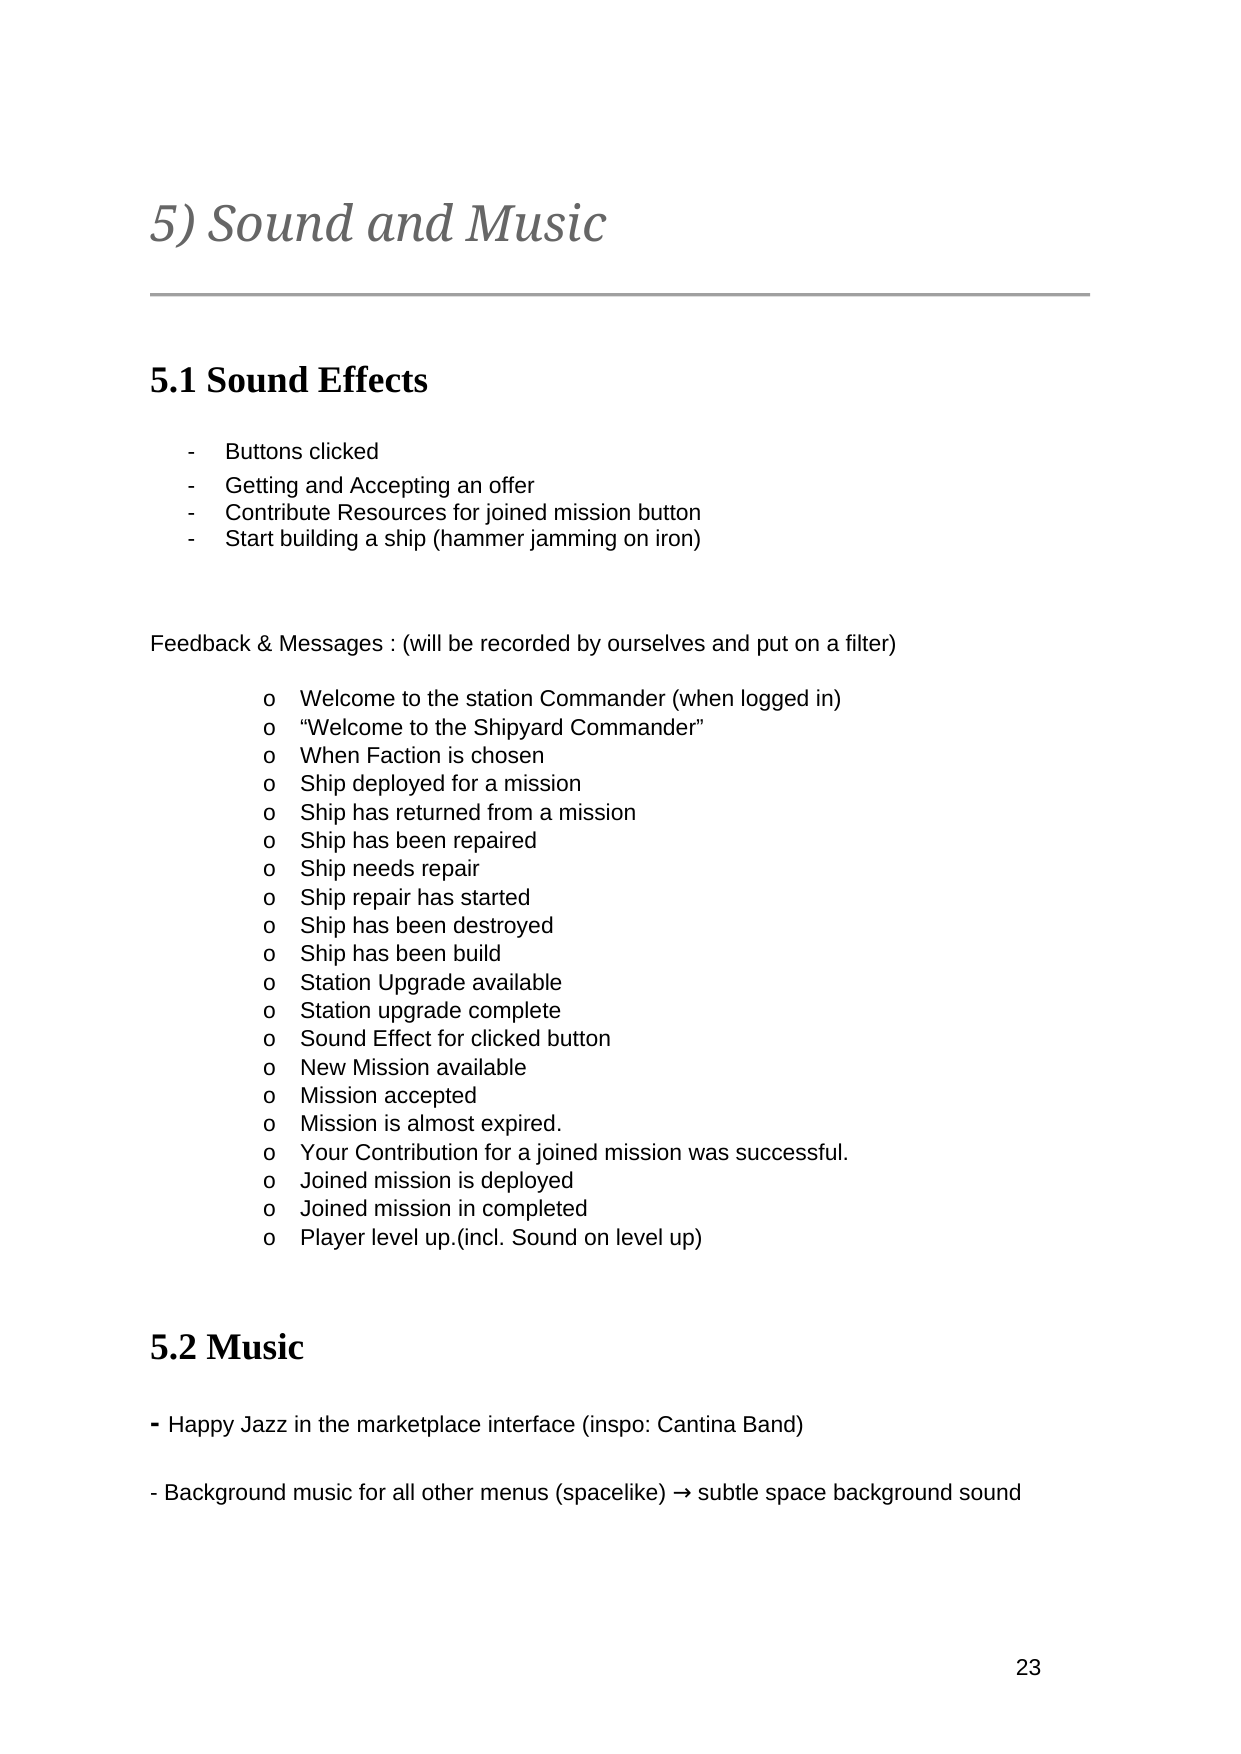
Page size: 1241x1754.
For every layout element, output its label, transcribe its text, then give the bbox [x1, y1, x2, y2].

list Getting and Accepting an offer [187, 472, 1090, 499]
list When Faction is chosen [262, 742, 1090, 770]
list Ship has returned from a mission [262, 798, 1090, 827]
list Your Contribution for a joined mission was successful. [262, 1138, 1090, 1167]
list Ship has been build [262, 940, 1090, 968]
list Sound Effect for clicked button [262, 1025, 1090, 1053]
subtitle 5) Sound and Music [150, 187, 1090, 256]
list Ship needs repair [262, 855, 1090, 883]
list “Welcome to the Shipyard Commander” [262, 713, 1090, 742]
list Mission is almost expired. [262, 1110, 1090, 1138]
subtitle 5.1 Sound Effects [150, 357, 1090, 400]
list Contribute Resources for joined mission button [187, 499, 1090, 525]
list Ship deployed for a mission [262, 770, 1090, 798]
subtitle 5.2 Music [150, 1324, 1090, 1367]
list Mission accepted [262, 1082, 1090, 1110]
list Ship repair has started [262, 883, 1090, 912]
list Ship has been repaired [262, 827, 1090, 855]
list Joined mission is deployed [262, 1167, 1090, 1195]
list Station upgrade complete [262, 997, 1090, 1025]
list Player level up.(incl. Sound on level up) [262, 1223, 1090, 1252]
list Start building a ship (hammer jamming on iron) [187, 525, 1090, 551]
text Feedback & Messages : (will be recorded by ourselves and put on a filter) [150, 630, 1090, 657]
list Joined mission in completed [262, 1195, 1090, 1223]
list Buttons clicked [187, 438, 1090, 464]
text - Happy Jazz in the marketplace interface (inspo: Cantina Band) [150, 1405, 1090, 1438]
text - Background music for all other menus (spacelike) subtle space background sound [150, 1476, 1090, 1507]
list Ship has been destroyed [262, 912, 1090, 940]
list New Mission available [262, 1053, 1090, 1082]
list Welcome to the station Commander (when logged in) [262, 685, 1090, 713]
list Station Upgrade available [262, 968, 1090, 997]
